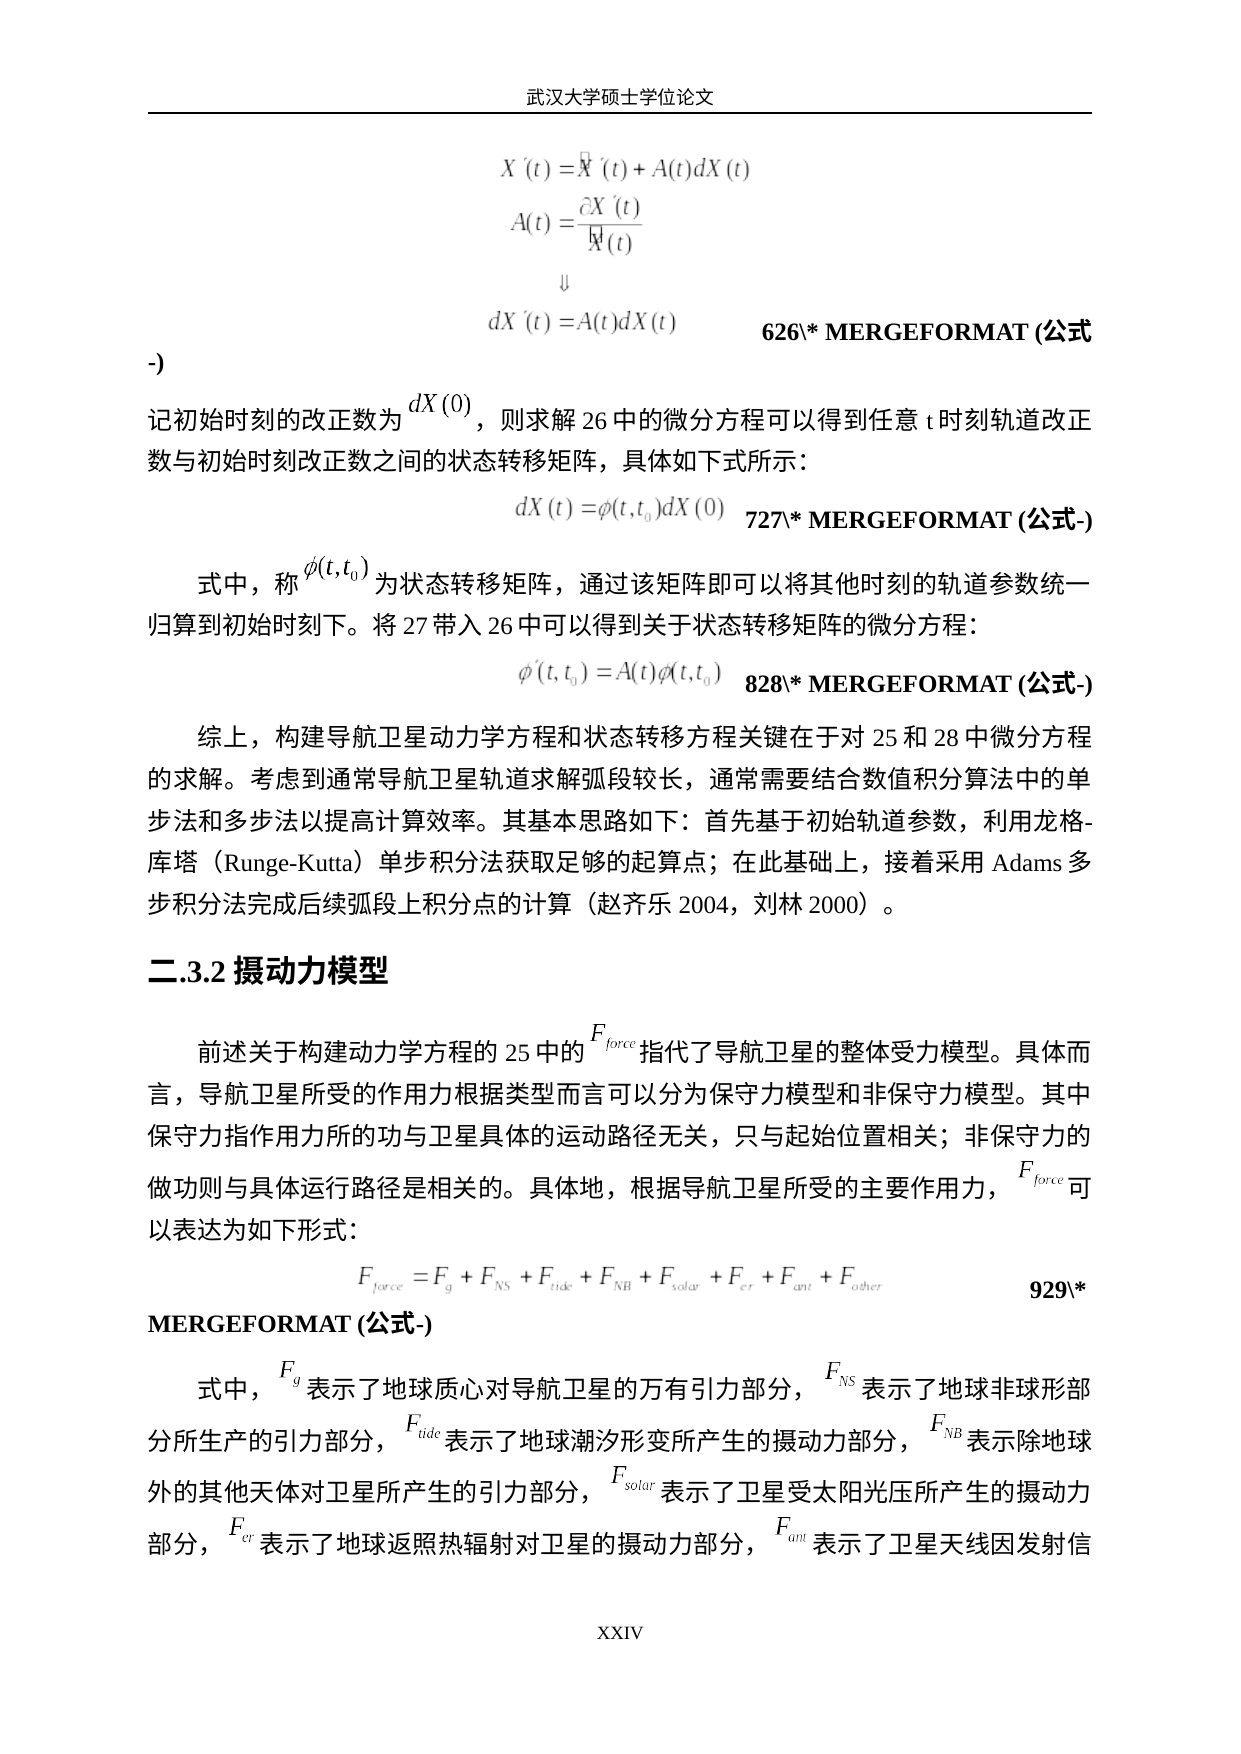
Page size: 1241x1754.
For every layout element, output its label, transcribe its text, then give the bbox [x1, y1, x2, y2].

text 前述关于构建动力学方程的中的指代了导航卫星的整体受力模型。具体而言，导航卫星所受的作用力根据类型而言可以分为保守力模型和非保守力模型。其中保守力指作用力所的功与卫星具体的运动路径无关，只与起始位置相关；非保守力的做功则与具体运行路径是相关的。具体地，根据导航卫星所受的主要作用力，可以表达为如下形式： [148, 1016, 1092, 1247]
text 式中，称为状态转移矩阵，通过该矩阵即可以将其他时刻的轨道参数统一归算到初始时刻下。将带入中可以得到关于状态转移矩阵的微分方程： [148, 548, 1092, 642]
text 记初始时刻的改正数为，则求解中的微分方程可以得到任意t时刻轨道改正数与初始时刻改正数之间的状态转移矩阵，具体如下式所示： [148, 389, 1092, 478]
text 摄动力模型 [148, 946, 1092, 991]
text 综上，构建导航卫星动力学方程和状态转移方程关键在于对和中微分方程的求解。考虑到通常导航卫星轨道求解弧段较长，通常需要结合数值积分算法中的单步法和多步法以提高计算效率。其基本思路如下：首先基于初始轨道参数，利用龙格-库塔（Runge-Kutta）单步积分法获取足够的起算点；在此基础上，接着采用Adams多步积分法完成后续弧段上积分点的计算（赵齐乐 2004，刘林2000）。 [148, 712, 1092, 921]
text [148, 1353, 1092, 1561]
